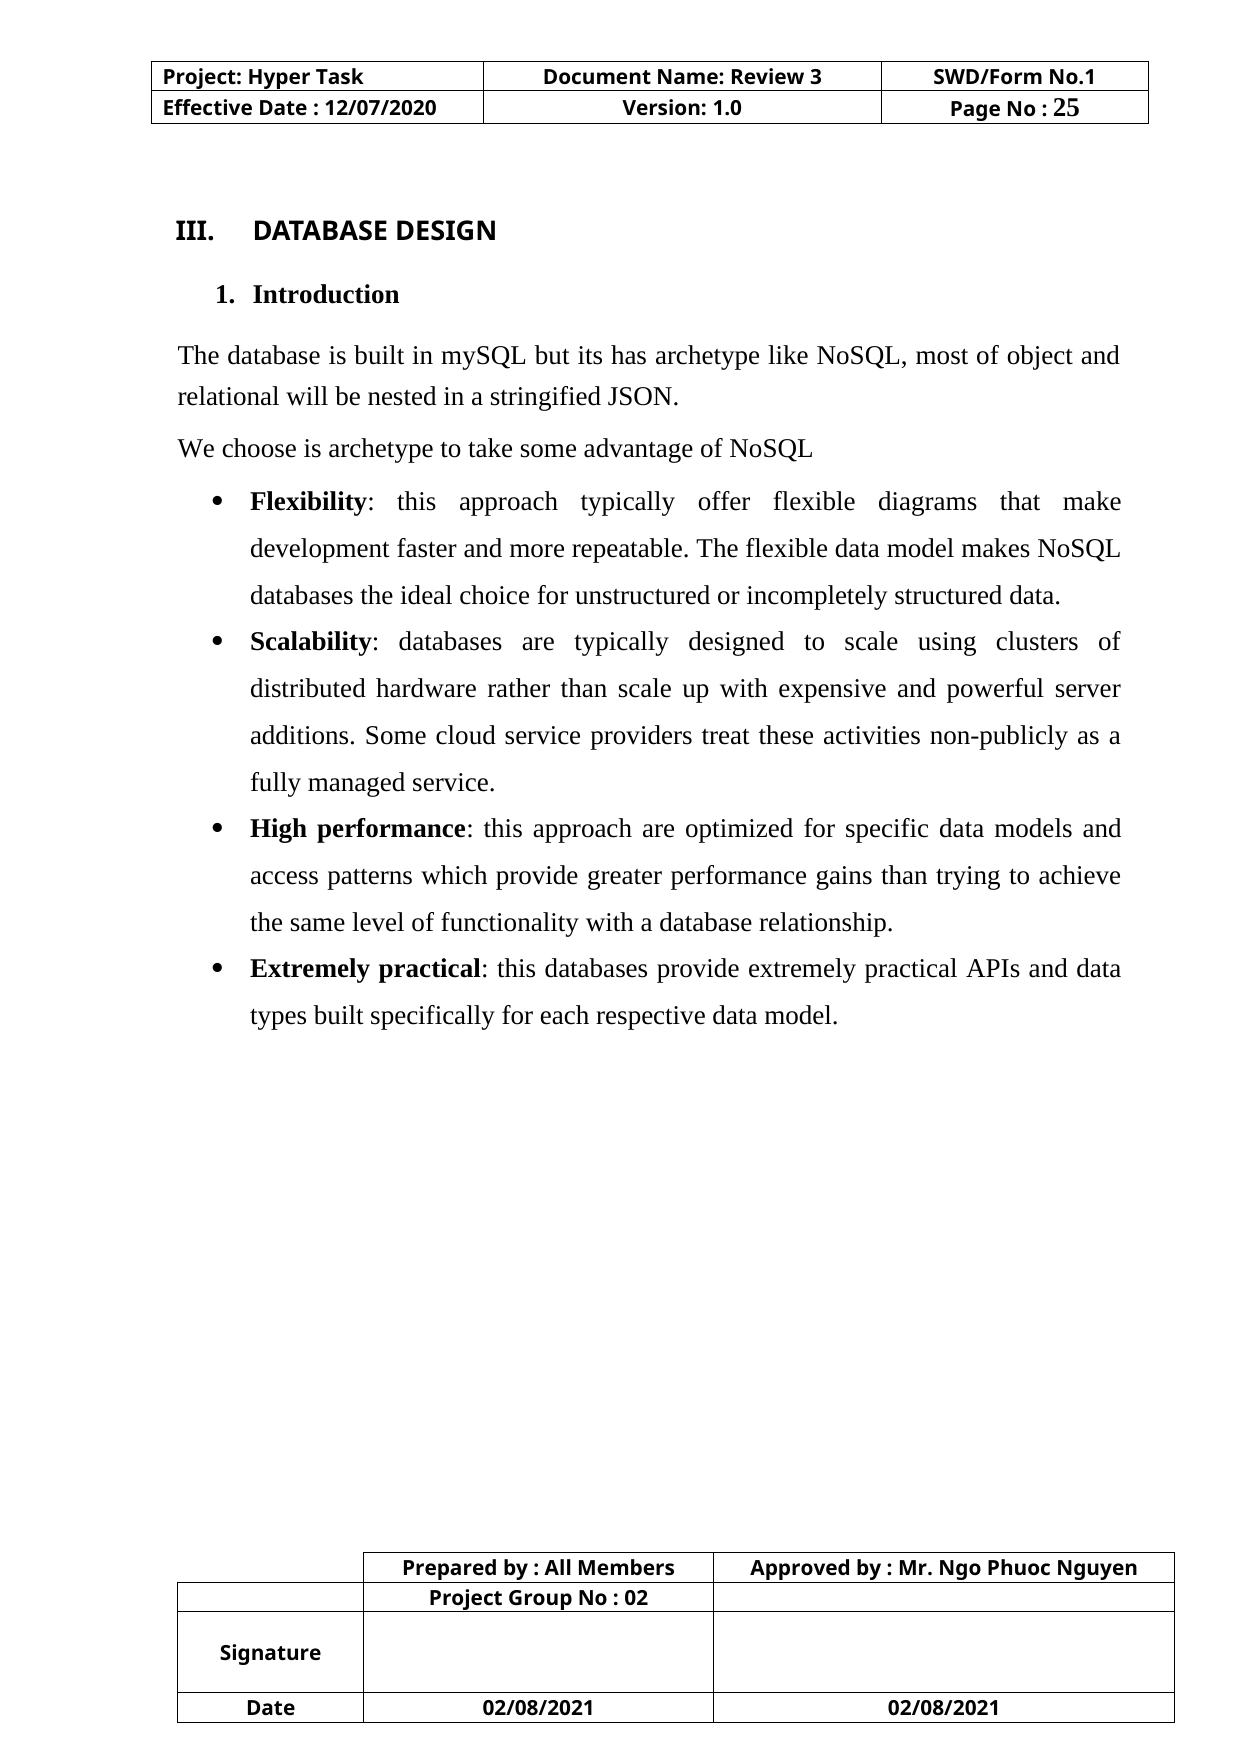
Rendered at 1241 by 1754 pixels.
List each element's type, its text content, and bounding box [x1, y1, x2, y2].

text Extremely practical: this databases provide extremely practical APIs and data types built specifically for each respective data model. [213, 952, 1122, 1030]
list Database design [215, 211, 1122, 248]
text High performance: this approach are optimized for specific data models and access patterns which provide greater performance gains than trying to achieve the same level of functionality with a database relationship. [213, 812, 1122, 937]
text We choose is archetype to take some advantage of NoSQL [177, 432, 1122, 464]
text The database is built in mySQL but its has archetype like NoSQL, most of object and relational will be nested in a stringified JSON. [177, 339, 1122, 411]
text Flexibility: this approach typically offer flexible diagrams that make development faster and more repeatable. The flexible data model makes NoSQL databases the ideal choice for unstructured or incompletely structured data. [213, 485, 1122, 610]
text Scalability: databases are typically designed to scale using clusters of distributed hardware rather than scale up with expensive and powerful server additions. Some cloud service providers treat these activities non-publicly as a fully managed service. [213, 626, 1122, 797]
list Introduction [215, 278, 1122, 309]
